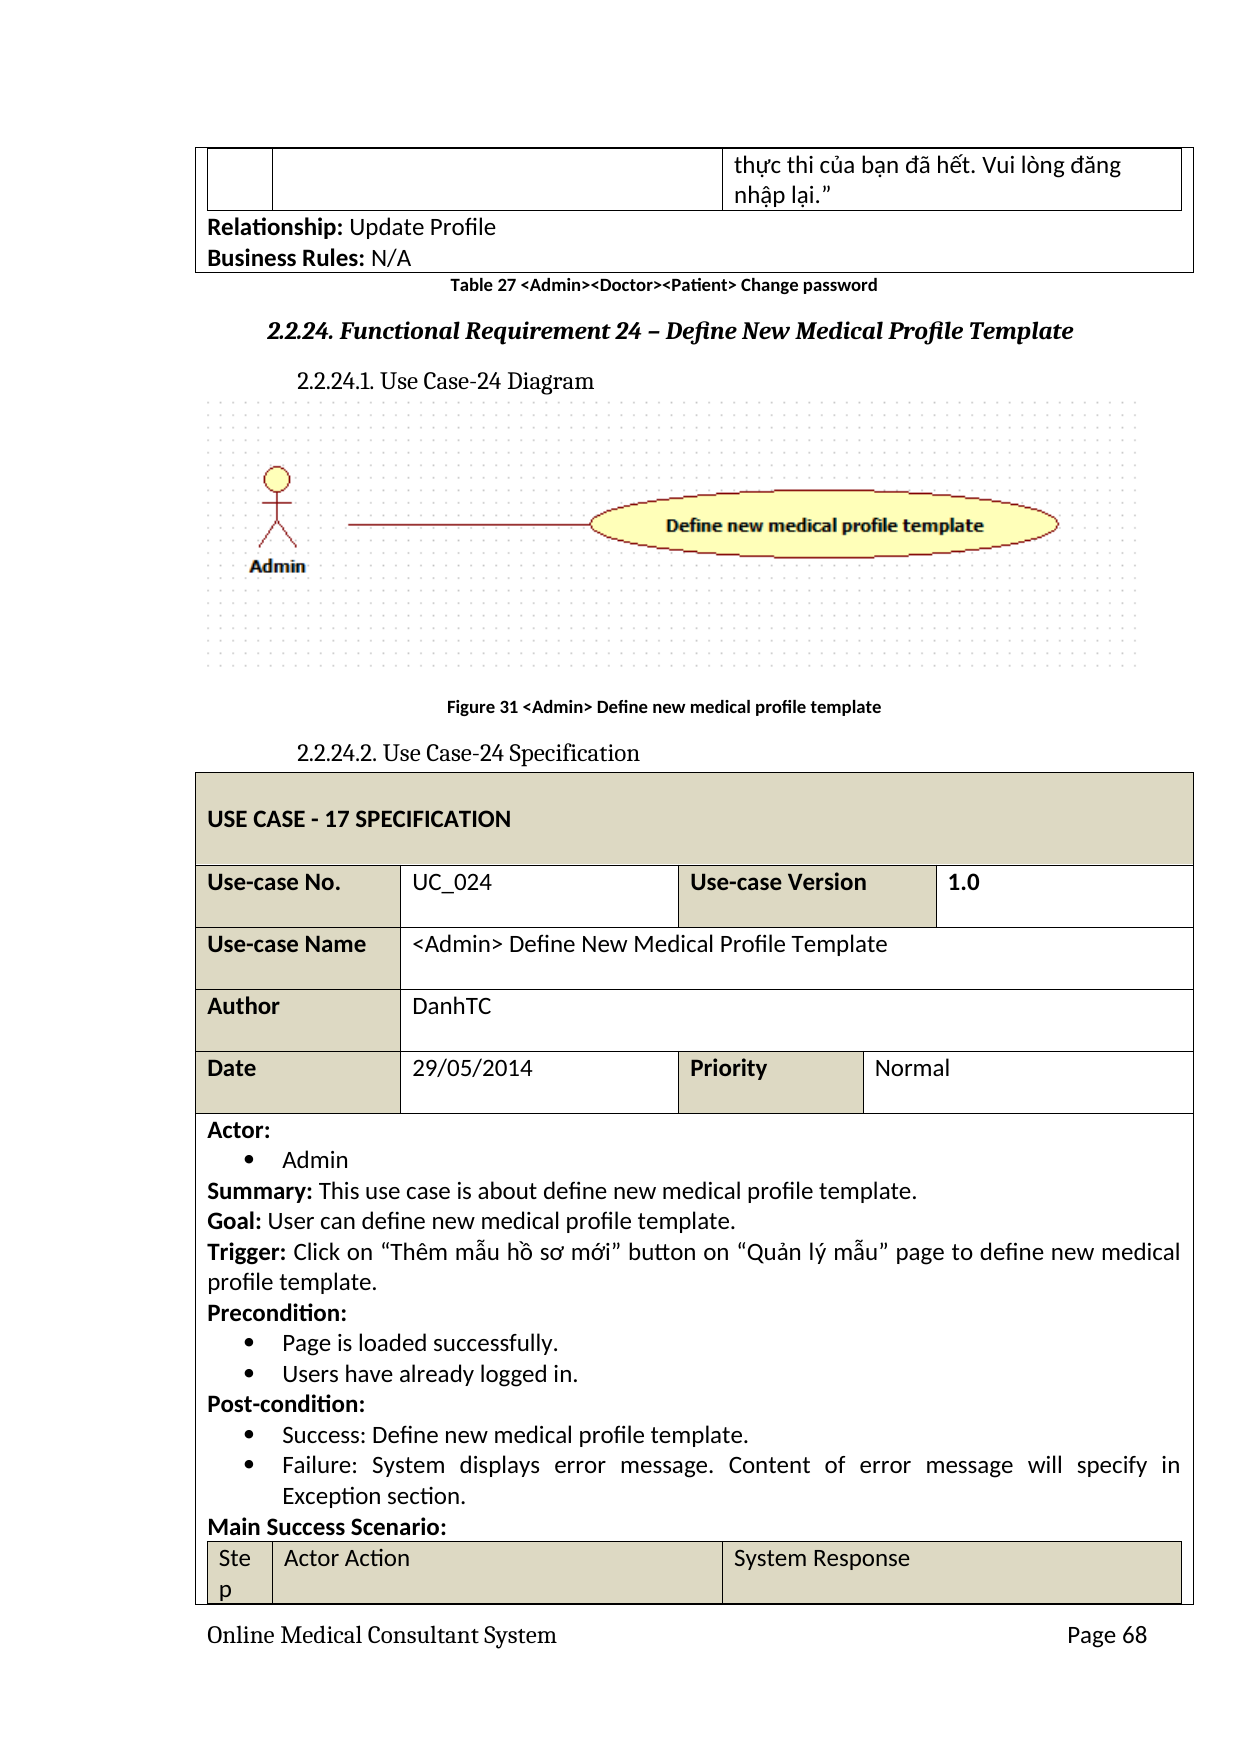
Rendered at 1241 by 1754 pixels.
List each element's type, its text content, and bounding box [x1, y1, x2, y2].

text Figure <Admin> Define new medical profile template [207, 695, 1122, 718]
table_cell Use-case Name [196, 928, 400, 989]
table_cell Date [196, 1052, 400, 1113]
table_cell Author [196, 990, 400, 1051]
subtitle Use Case-24 Specification [282, 739, 1122, 768]
table_cell Use-case Version [679, 866, 936, 927]
table_cell 1.0 [937, 866, 1193, 927]
table_cell Priority [679, 1052, 863, 1113]
text Table <Admin><Doctor><Patient> Change password [207, 273, 1122, 296]
table_cell UC_024 [401, 866, 678, 927]
table_cell 29/05/2014 [401, 1052, 678, 1113]
table_cell Use-case No. [196, 866, 400, 927]
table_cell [196, 1114, 1193, 1604]
table_cell DanhTC [401, 990, 1193, 1051]
table_cell <Admin> Define New Medical Profile Template [401, 928, 1193, 989]
table_cell Normal [864, 1052, 1193, 1113]
subtitle Functional Requirement 24 – Define New Medical Profile Template [267, 317, 1122, 346]
picture [207, 399, 1147, 670]
subtitle Use Case-24 Diagram [282, 367, 1122, 395]
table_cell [196, 148, 1193, 272]
table_header USE CASE - 17 SPECIFICATION [196, 773, 1193, 864]
